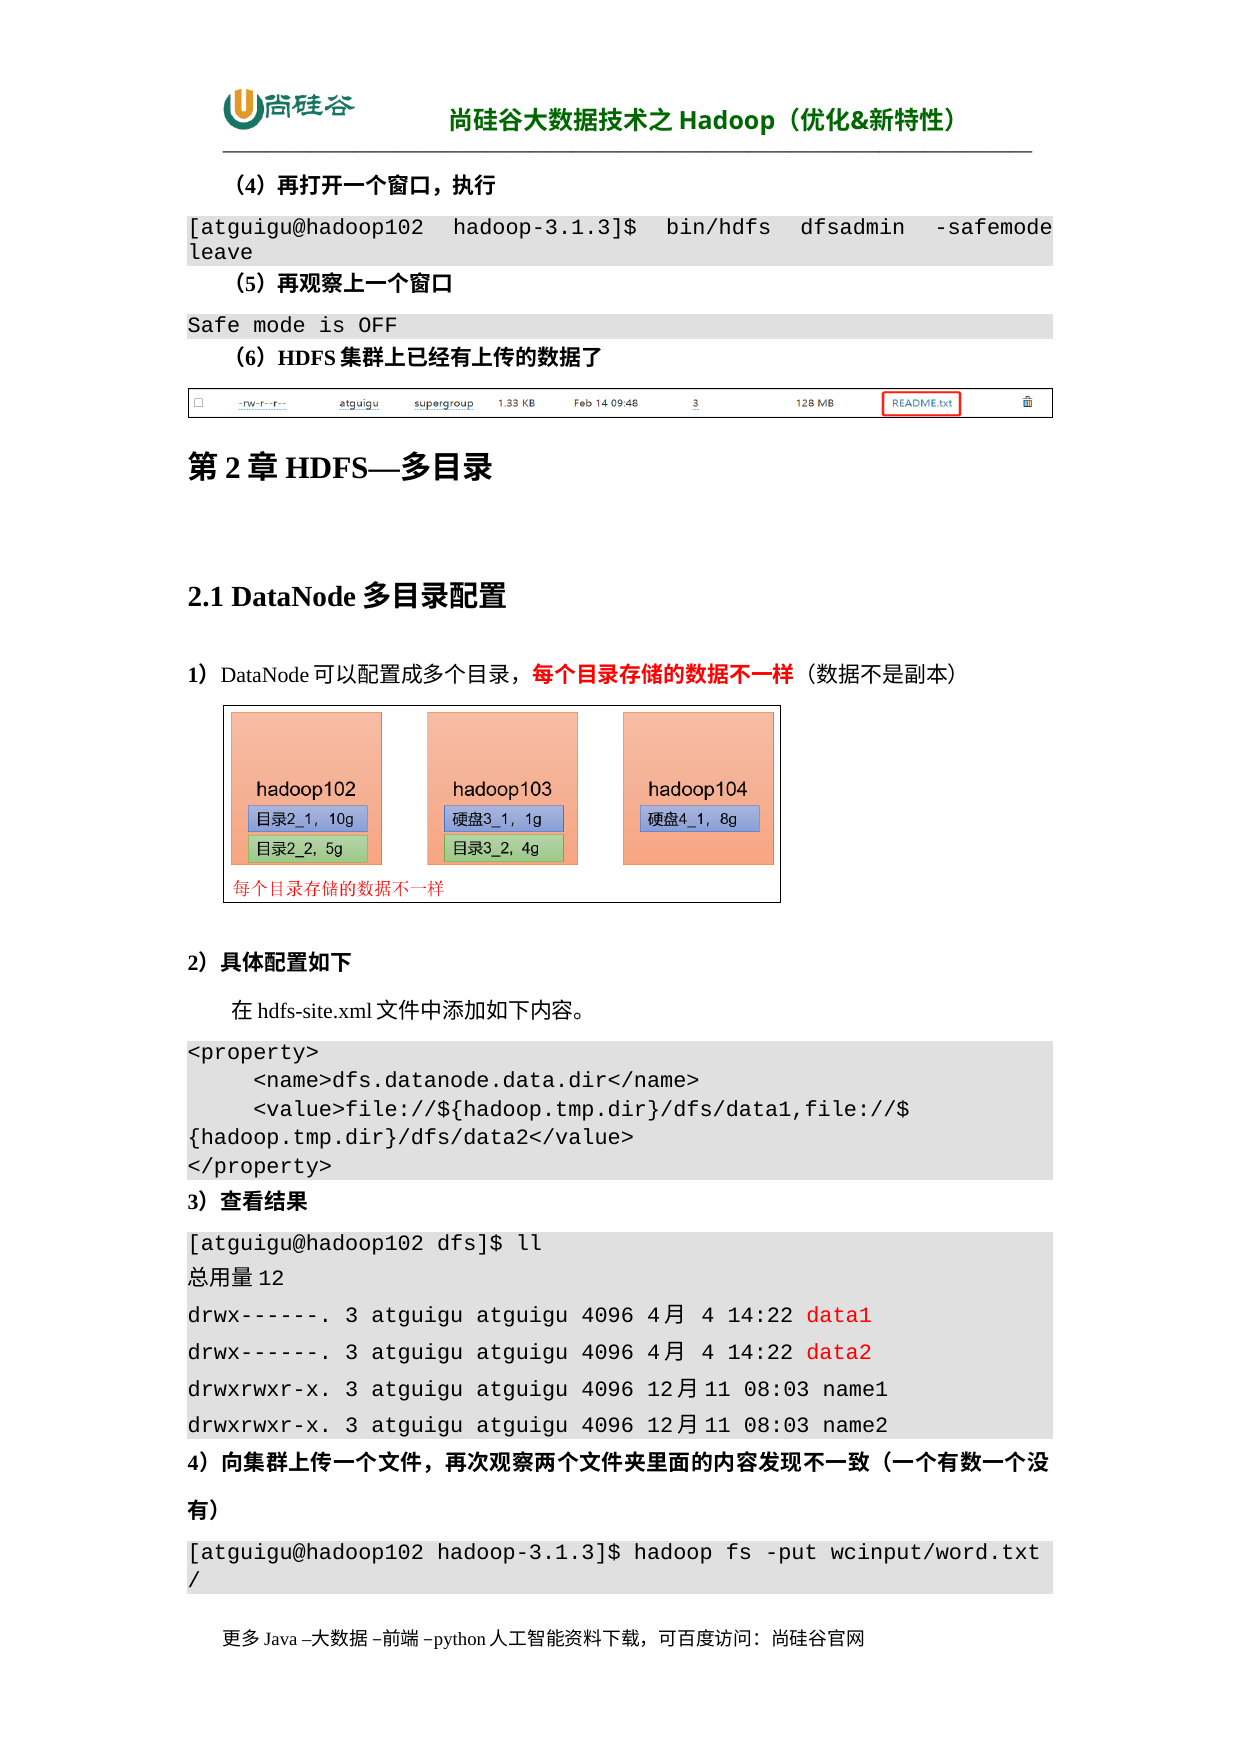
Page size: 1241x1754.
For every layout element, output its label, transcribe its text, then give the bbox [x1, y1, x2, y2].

text <value>file://${hadoop.tmp.dir}/dfs/data1,file://${hadoop.tmp.dir}/dfs/data2</value> [187, 1098, 1053, 1151]
picture [189, 389, 1052, 417]
text drwxrwxr-x. 3 atguigu atguigu 4096 12月 11 08:03 name1 [187, 1371, 1053, 1402]
list （6）HDFS集群上已经有上传的数据了 [223, 339, 1053, 372]
text [atguigu@hadoop102 hadoop-3.1.3]$ bin/hdfs dfsadmin -safemode leave [187, 216, 1053, 266]
picture [222, 88, 356, 130]
list （5）再观察上一个窗口 [223, 266, 1053, 298]
text drwx------. 3 atguigu atguigu 4096 4月 4 14:22 data2 [187, 1334, 1053, 1366]
text 3）查看结果 [187, 1183, 1053, 1216]
text </property> [187, 1155, 1053, 1180]
text <name>dfs.datanode.data.dir</name> [187, 1070, 1053, 1094]
text [atguigu@hadoop102 hadoop-3.1.3]$ hadoop fs -put wcinput/word.txt / [187, 1541, 1053, 1594]
picture [224, 706, 780, 902]
text drwxrwxr-x. 3 atguigu atguigu 4096 12月 11 08:03 name2 [187, 1407, 1053, 1439]
text 在hdfs-site.xml文件中添加如下内容。 [231, 993, 1053, 1025]
text 总用量 12 [187, 1260, 1053, 1292]
list （4）再打开一个窗口，执行 [223, 168, 1053, 201]
list 2）具体配置如下 [187, 944, 1053, 977]
subtitle 2.1 DataNode多目录配置 [187, 561, 1053, 626]
text <property> [187, 1041, 1053, 1066]
text drwx------. 3 atguigu atguigu 4096 4月 4 14:22 data1 [187, 1297, 1053, 1329]
subtitle 第2章 HDFS—多目录 [187, 432, 1053, 497]
text Safe mode is OFF [187, 314, 1053, 339]
text 4）向集群上传一个文件，再次观察两个文件夹里面的内容发现不一致（一个有数一个没有） [187, 1444, 1053, 1525]
list 1）DataNode可以配置成多个目录，每个目录存储的数据不一样（数据不是副本） [187, 656, 1053, 689]
text [atguigu@hadoop102 dfs]$ ll [187, 1232, 1053, 1257]
